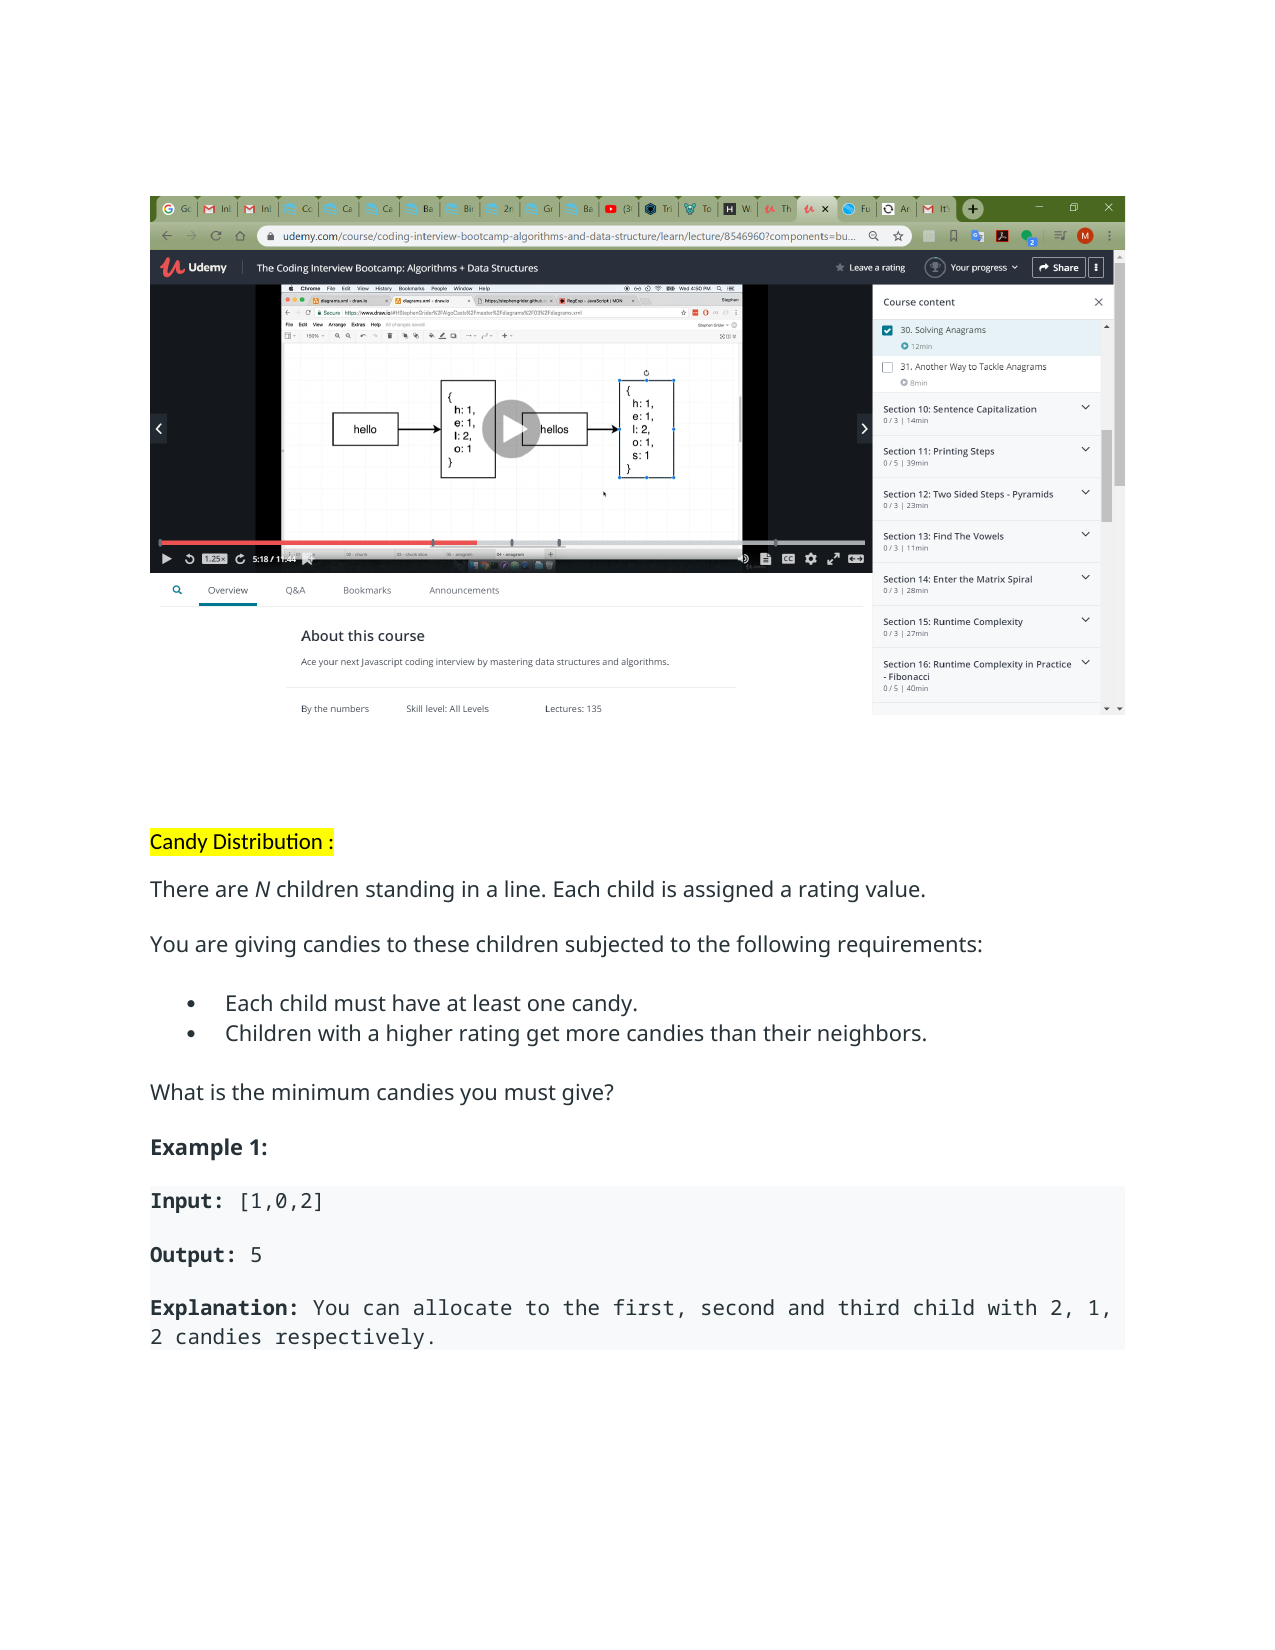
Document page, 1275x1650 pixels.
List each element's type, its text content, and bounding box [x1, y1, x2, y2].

text Input: [1,0,2] [150, 1186, 1125, 1215]
text There are N children standing in a line. Each child is assigned a rating value. [150, 874, 1125, 904]
text Explanation: You can allocate to the first, second and third child with 2, 1, 2 candies respectively. [150, 1293, 1125, 1350]
list Each child must have at least one candy. [187, 988, 1125, 1018]
text What is the minimum candies you must give? [150, 1077, 1125, 1107]
picture [150, 196, 1125, 715]
text Output: 5 [150, 1240, 1125, 1268]
text You are giving candies to these children subjected to the following requirements: [150, 929, 1125, 959]
text Example 1: [150, 1132, 1125, 1161]
list Children with a higher rating get more candies than their neighbors. [187, 1018, 1125, 1048]
text Candy Distribution : [150, 827, 1125, 856]
